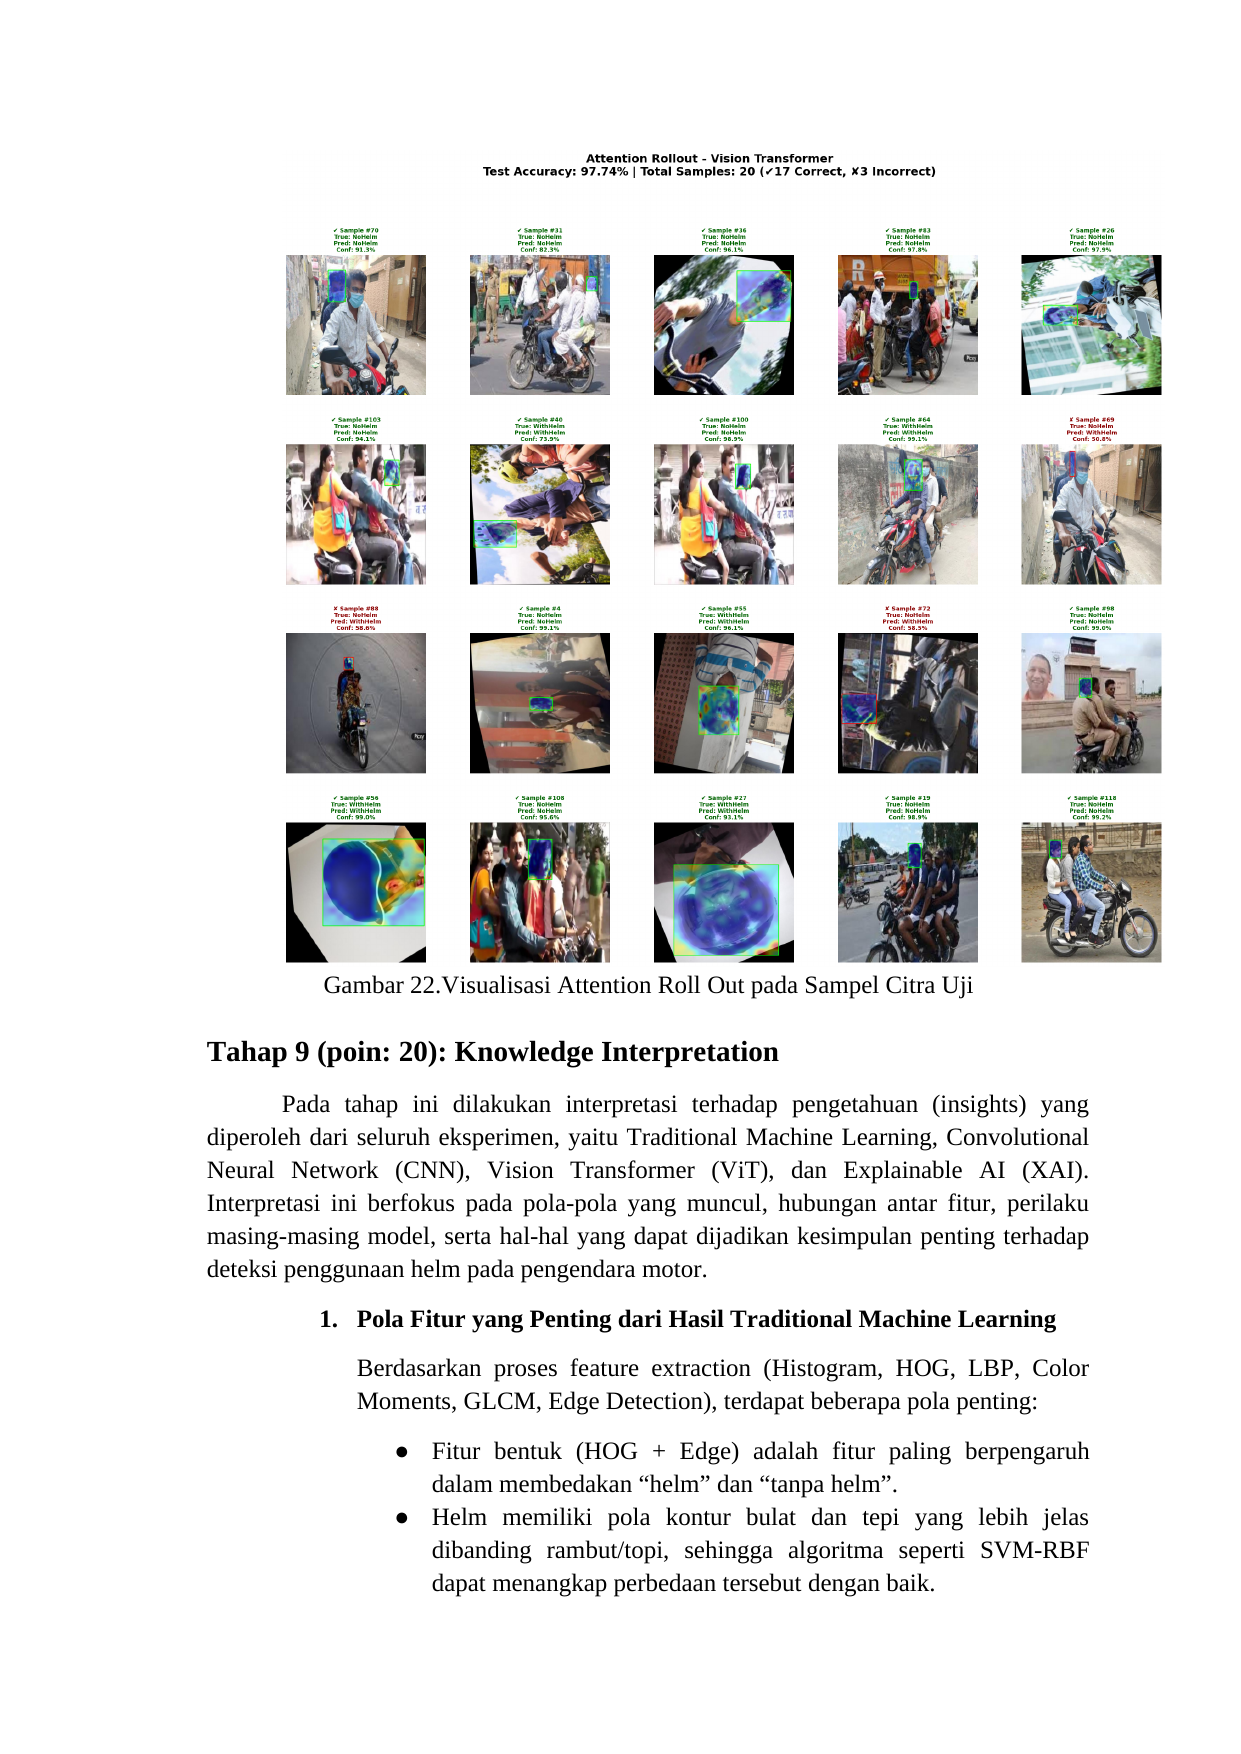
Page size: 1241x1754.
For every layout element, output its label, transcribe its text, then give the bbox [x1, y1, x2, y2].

list Fitur bentuk (HOG + Edge) adalah fitur paling berpengaruh dalam membedakan “helm” dan “tanpa helm”. [394, 1436, 1090, 1498]
subtitle Tahap 9 (poin: 20): Knowledge Interpretation [207, 1034, 1090, 1067]
list Pola Fitur yang Penting dari Hasil Traditional Machine Learning [319, 1304, 1090, 1332]
list Helm memiliki pola kontur bulat dan tepi yang lebih jelas dibanding rambut/topi, sehingga algoritma seperti SVM-RBF dapat menangkap perbedaan tersebut dengan baik. [394, 1502, 1090, 1597]
text Pada tahap ini dilakukan interpretasi terhadap pengetahuan (insights) yang diperoleh dari seluruh eksperimen, yaitu Traditional Machine Learning, Convolutional Neural Network (CNN), Vision Transformer (ViT), dan Explainable AI (XAI). Interpretasi ini berfokus pada pola-pola yang muncul, hubungan antar fitur, perilaku masing-masing model, serta hal-hal yang dapat dijadikan kesimpulan penting terhadap deteksi penggunaan helm pada pengendara motor. [207, 1089, 1090, 1283]
text Berdasarkan proses feature extraction (Histogram, HOG, LBP, Color Moments, GLCM, Edge Detection), terdapat beberapa pola penting: [357, 1353, 1090, 1415]
picture [281, 150, 1166, 967]
text Gambar 22.Visualisasi Attention Roll Out pada Sampel Citra Uji [207, 971, 1090, 999]
